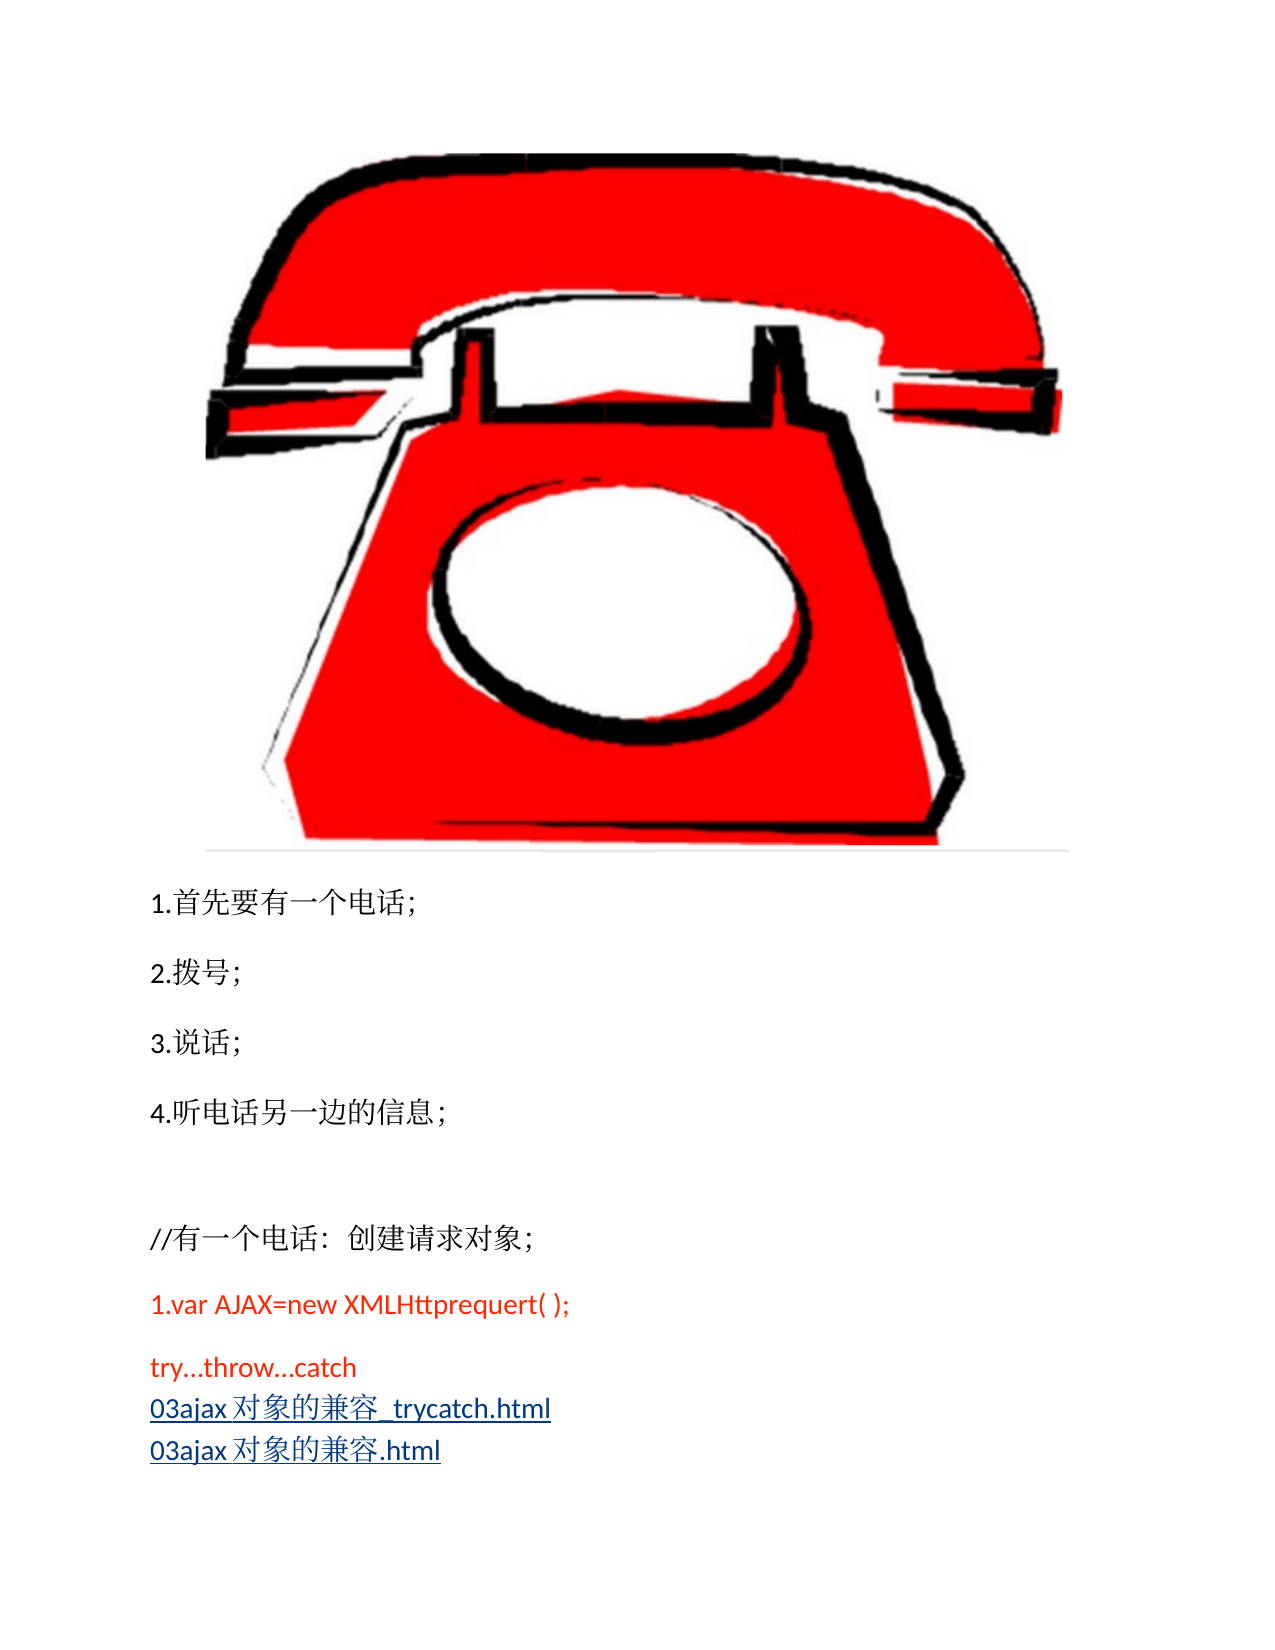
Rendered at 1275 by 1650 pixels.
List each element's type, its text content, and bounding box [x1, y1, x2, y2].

text 1.var AJAX=new XMLHttprequert( ); [150, 1286, 1125, 1322]
text 03ajax对象的兼容.html [150, 1427, 1125, 1469]
text 1.首先要有一个电话； [150, 880, 1125, 922]
text 3.说话； [150, 1020, 1125, 1062]
text try…throw…catch [150, 1349, 1125, 1385]
text 4.听电话另一边的信息； [150, 1090, 1125, 1132]
picture [205, 150, 1070, 853]
text 2.拨号； [150, 950, 1125, 992]
text 03ajax对象的兼容_trycatch.html [150, 1385, 1125, 1427]
text //有一个电话：创建请求对象； [150, 1216, 1125, 1258]
